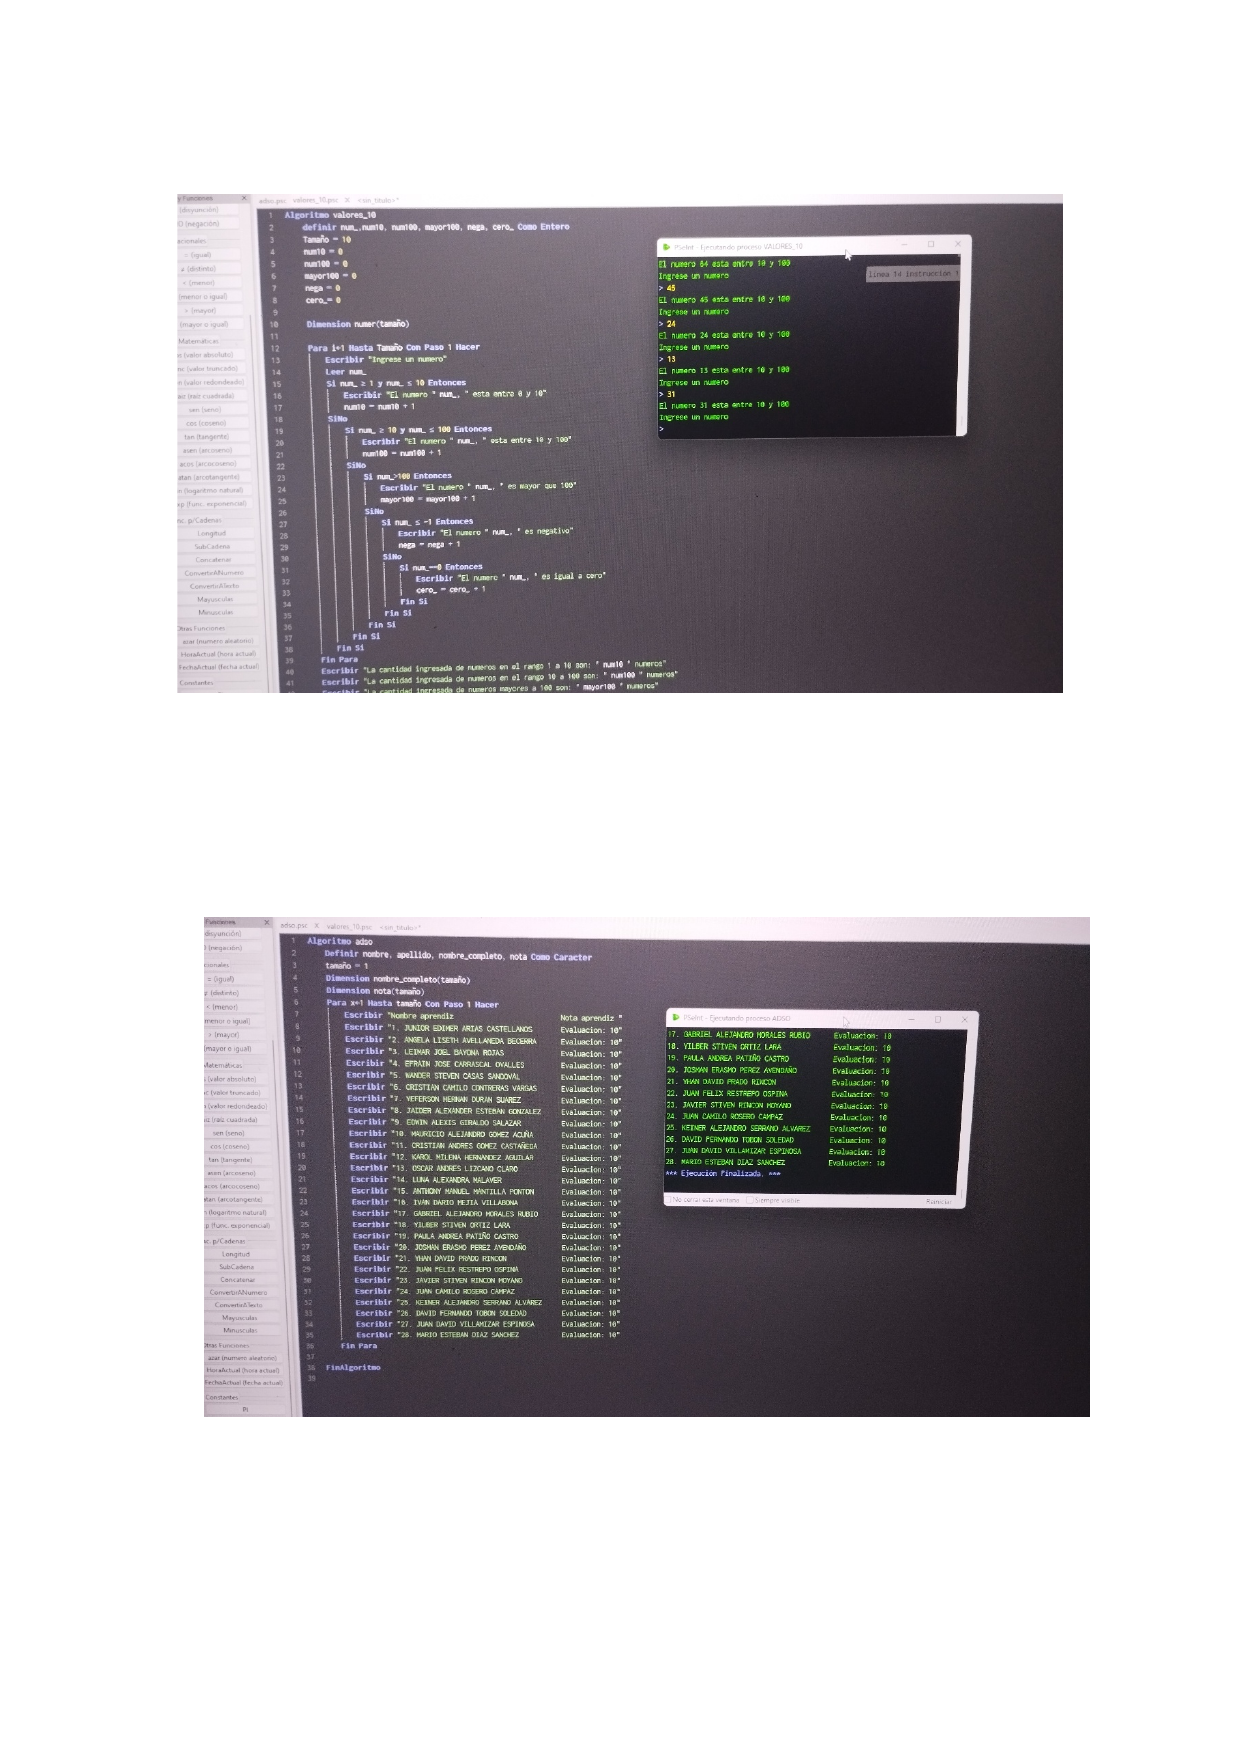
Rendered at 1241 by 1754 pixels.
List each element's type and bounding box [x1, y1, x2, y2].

picture [177, 194, 1063, 693]
picture [204, 917, 1090, 1417]
